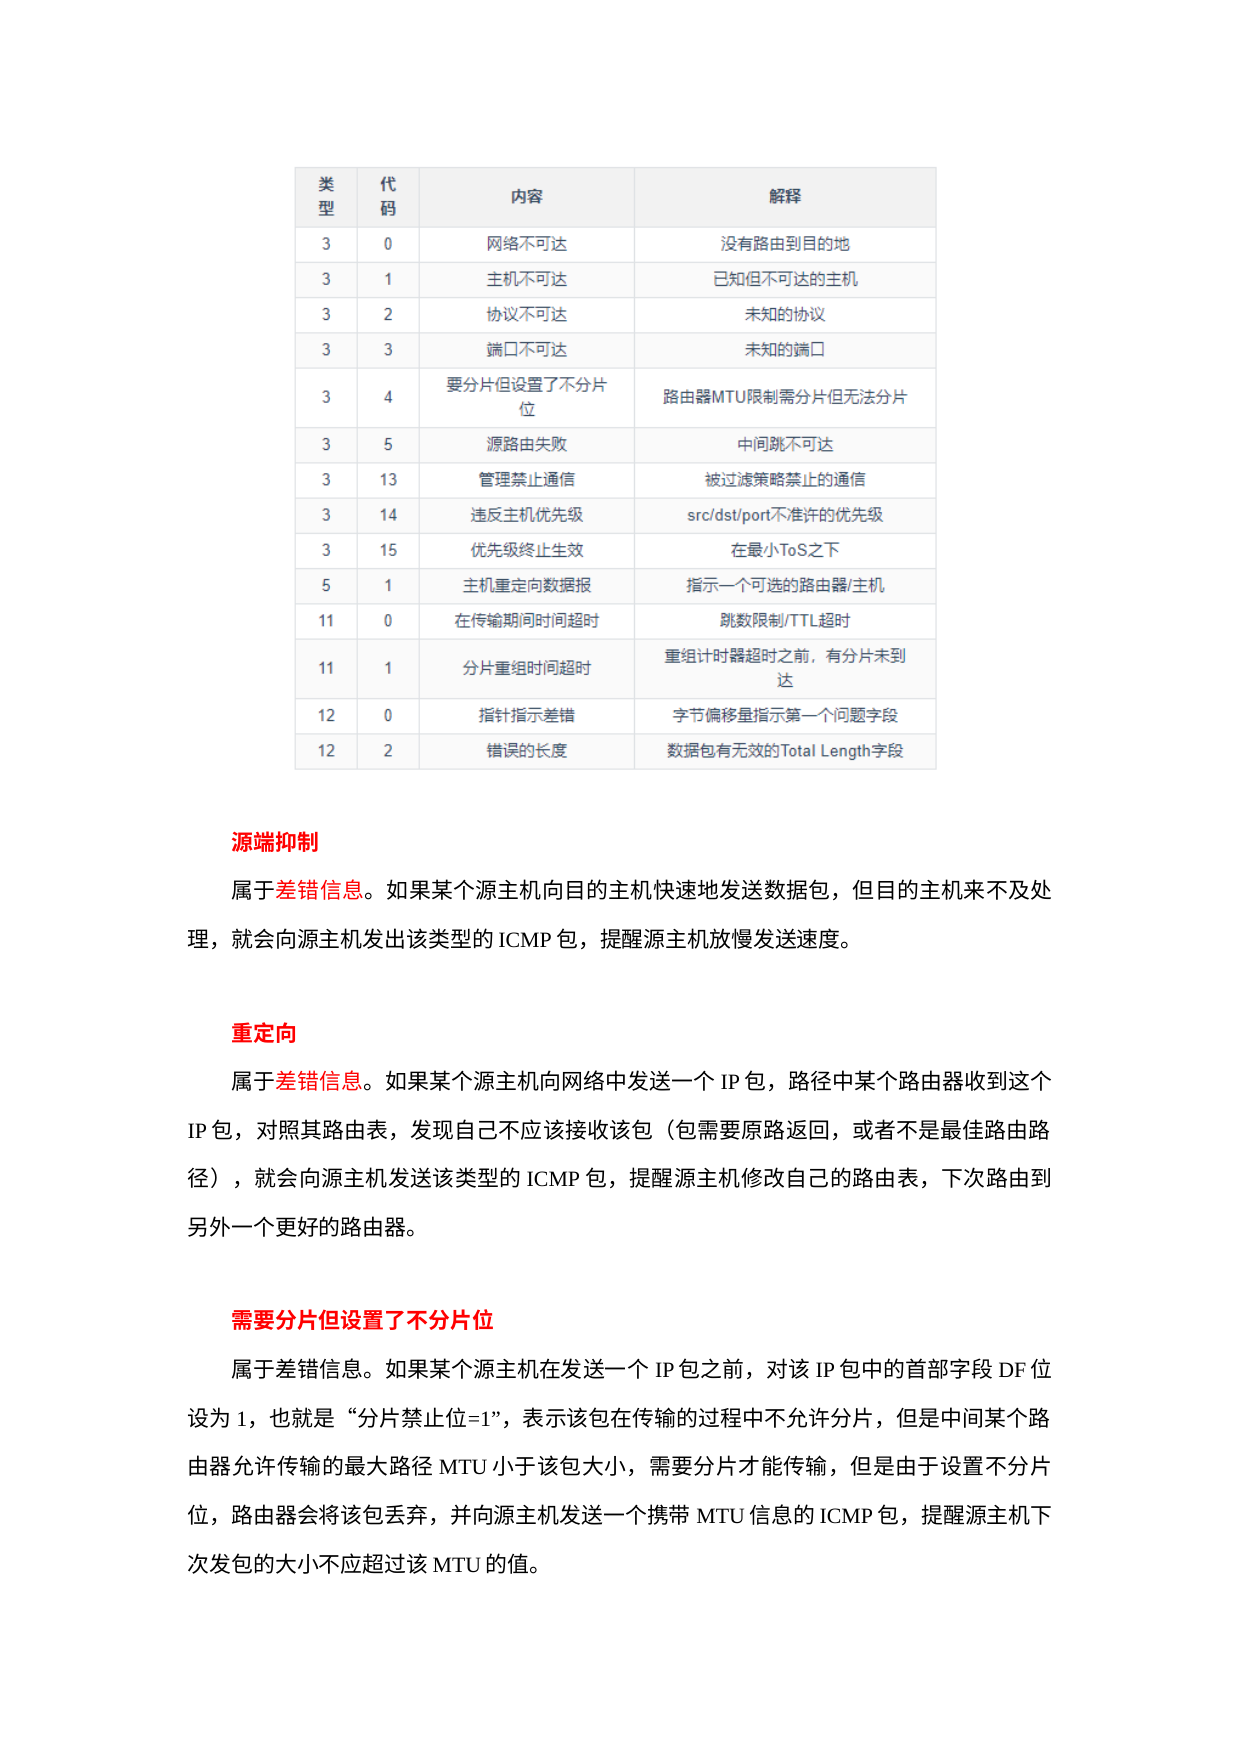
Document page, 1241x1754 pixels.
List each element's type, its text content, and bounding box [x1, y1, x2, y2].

text 属于差错信息。如果某个源主机向目的主机快速地发送数据包，但目的主机来不及处理，就会向源主机发出该类型的ICMP包，提醒源主机放慢发送速度。 [187, 873, 1053, 954]
picture [286, 162, 955, 782]
text 需要分片但设置了不分片位 [187, 1303, 1053, 1336]
text 源端抑制 [187, 824, 1053, 857]
text 属于差错信息。如果某个源主机向网络中发送一个IP包，路径中某个路由器收到这个IP包，对照其路由表，发现自己不应该接收该包（包需要原路返回，或者不是最佳路由路径），就会向源主机发送该类型的ICMP包，提醒源主机修改自己的路由表，下次路由到另外一个更好的路由器。 [187, 1063, 1053, 1242]
text 属于差错信息。如果某个源主机在发送一个IP包之前，对该IP包中的首部字段DF位设为1，也就是“分片禁止位=1”，表示该包在传输的过程中不允许分片，但是中间某个路由器允许传输的最大路径MTU小于该包大小，需要分片才能传输，但是由于设置不分片位，路由器会将该包丢弃，并向源主机发送一个携带MTU信息的ICMP包，提醒源主机下次发包的大小不应超过该MTU的值。 [187, 1351, 1053, 1579]
text 重定向 [187, 1015, 1053, 1048]
